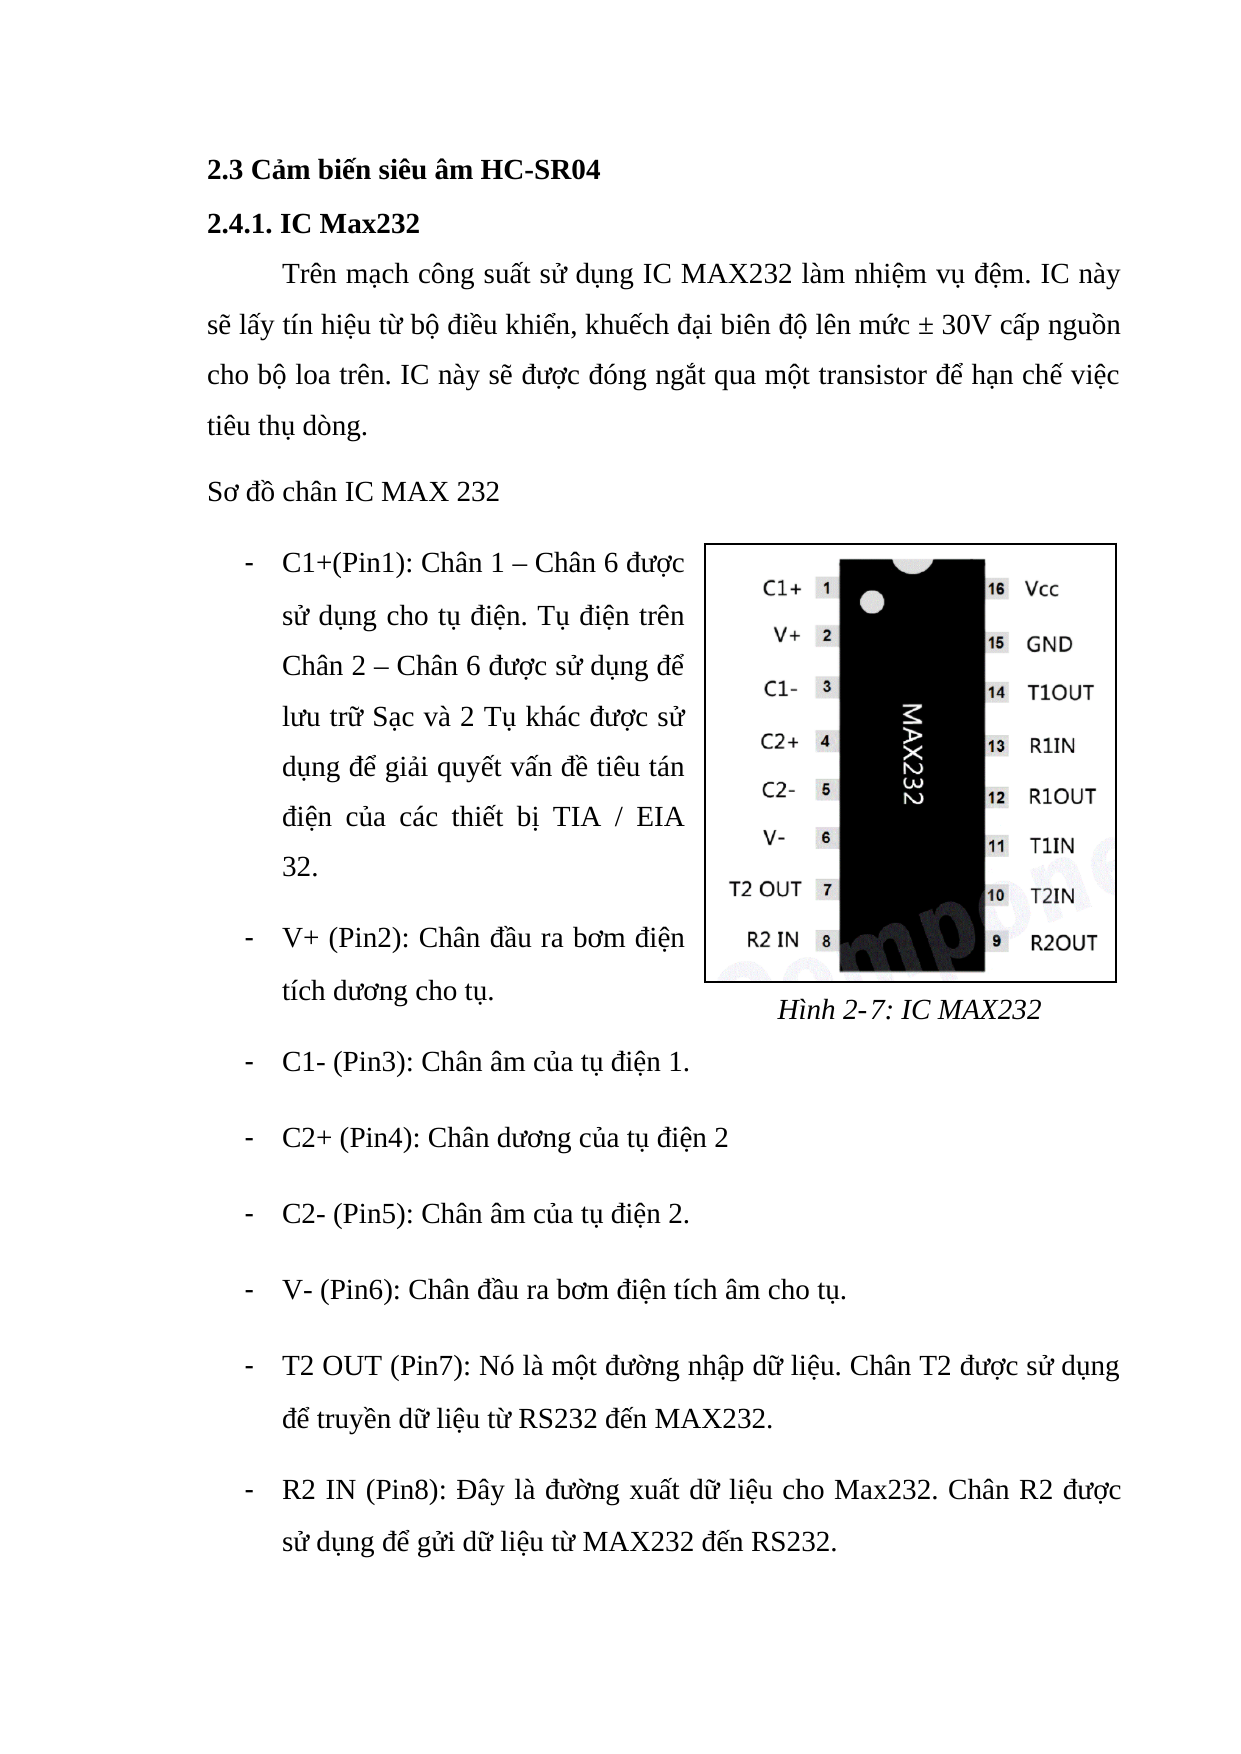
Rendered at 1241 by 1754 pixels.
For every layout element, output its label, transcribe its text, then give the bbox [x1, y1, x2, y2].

list C1- (Pin3): Chân âm của tụ điện 1. [244, 1040, 1122, 1080]
text Cảm biến siêu âm HC-SR04 [207, 152, 1122, 185]
list R2 IN (Pin8): Đây là đường xuất dữ liệu cho Max232. Chân R2 được sử dụng để gửi dữ liệu từ MAX232 đến RS232. [244, 1468, 1122, 1558]
list V- (Pin6): Chân đầu ra bơm điện tích âm cho tụ. [244, 1268, 1122, 1308]
text Sơ đồ chân IC MAX 232 [207, 474, 1122, 508]
list C1+(Pin1): Chân 1 – Chân 6 được sử dụng cho tụ điện. Tụ điện trên Chân 2 – Chân 6 được sử dụng để lưu trữ Sạc và 2 Tụ khác được sử dụng để giải quyết vấn đề tiêu tán điện của các thiết bị TIA / EIA 32. [244, 542, 1116, 883]
list T2 OUT (Pin7): Nó là một đường nhập dữ liệu. Chân T2 được sử dụng để truyền dữ liệu từ RS232 đến MAX232. [244, 1344, 1122, 1434]
list V+ (Pin2): Chân đầu ra bơm điện tích dương cho tụ. [244, 917, 1122, 1007]
text Trên mạch công suất sử dụng IC MAX232 làm nhiệm vụ đệm. IC này sẽ lấy tín hiệu từ bộ điều khiển, khuếch đại biên độ lên mức ± 30V cấp nguồn cho bộ loa trên. IC này sẽ được đóng ngắt qua một transistor để hạn chế việc tiêu thụ dòng. [207, 257, 1122, 441]
list C2- (Pin5): Chân âm của tụ điện 2. [244, 1192, 1122, 1232]
list C2+ (Pin4): Chân dương của tụ điện 2 [244, 1116, 1122, 1156]
list 2.4.1. IC Max232 [207, 206, 1122, 240]
picture [706, 545, 1115, 981]
